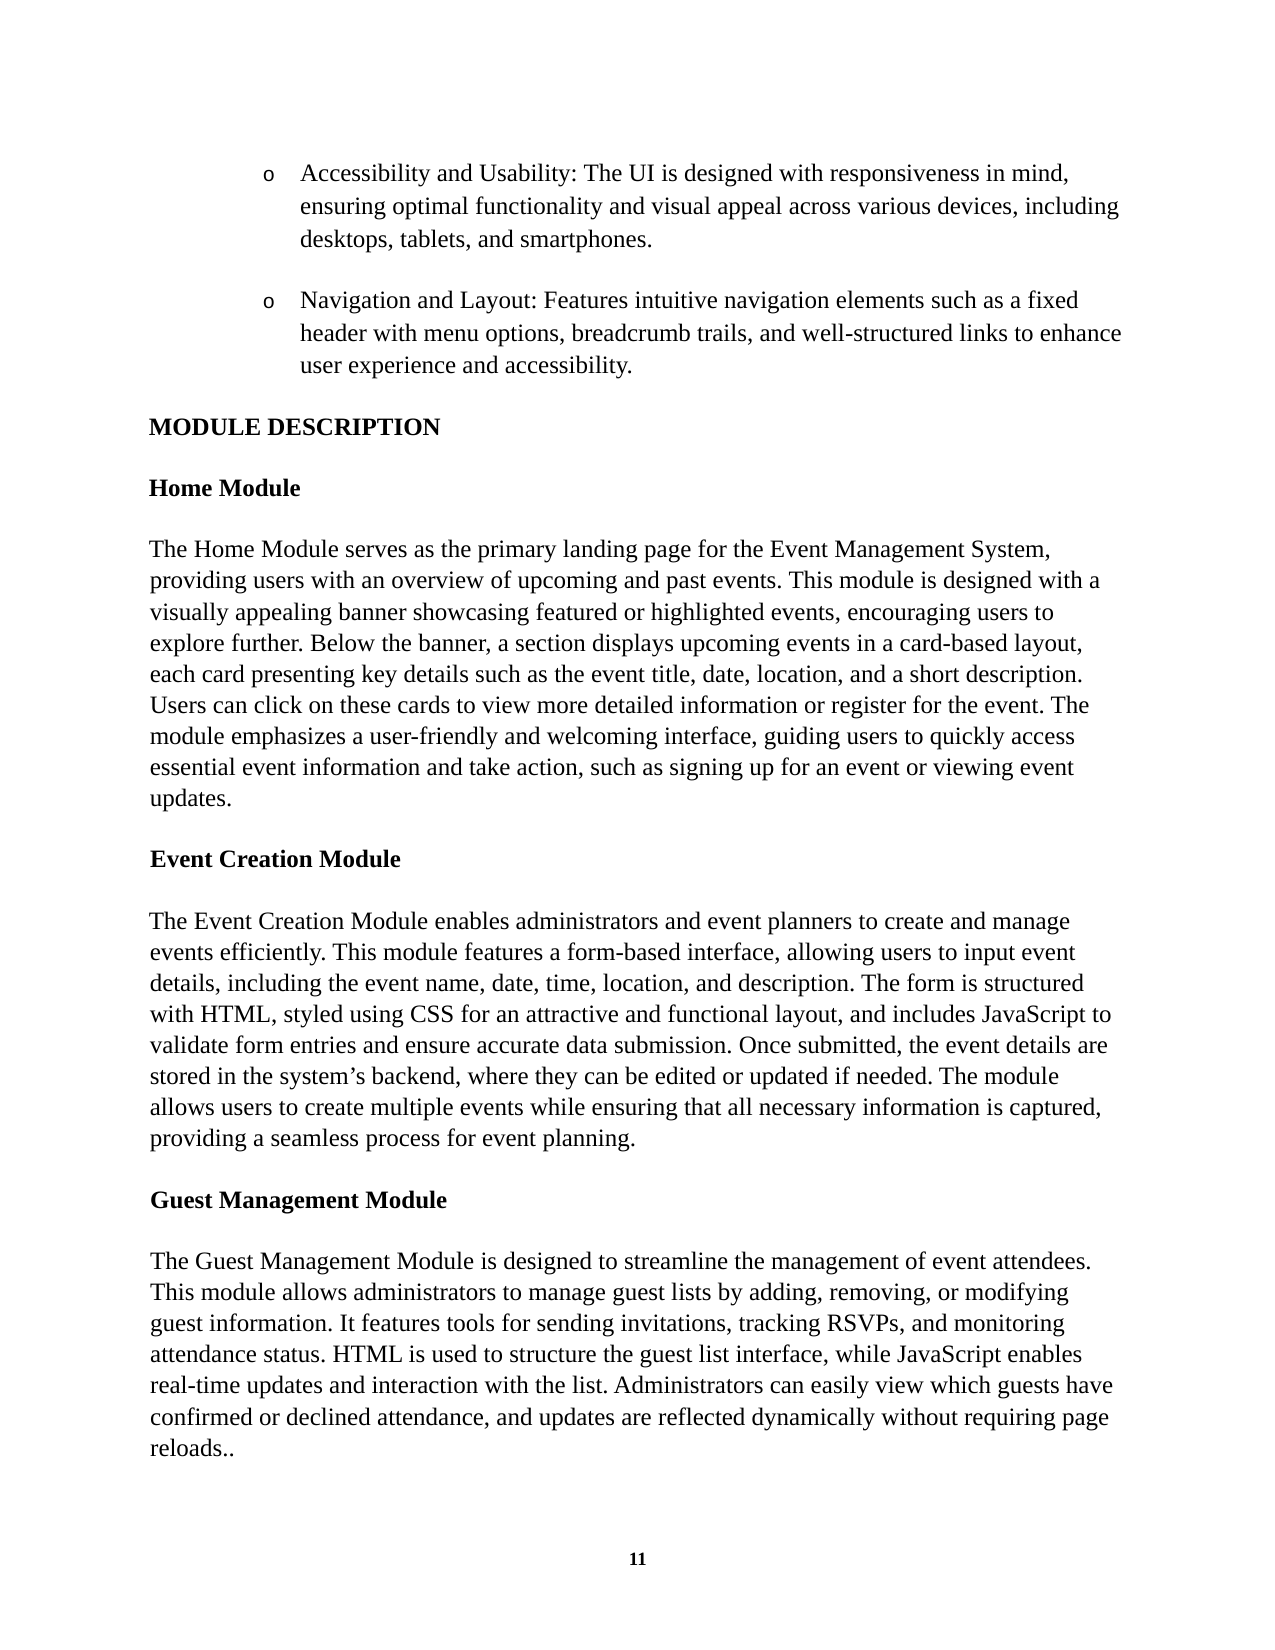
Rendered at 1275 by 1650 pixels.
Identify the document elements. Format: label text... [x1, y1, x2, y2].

subtitle MODULE DESCRIPTION [148, 412, 1125, 440]
subtitle Navigation and Layout: Features intuitive navigation elements such as a fixed header with menu options, breadcrumb trails, and well-structured links to enhance user experience and accessibility. [262, 285, 1125, 379]
subtitle Event Creation Module [150, 844, 1125, 873]
subtitle Home Module [148, 473, 1125, 502]
subtitle Accessibility and Usability: The UI is designed with responsiveness in mind, ensuring optimal functionality and visual appeal across various devices, including desktops, tablets, and smartphones. [262, 158, 1125, 252]
subtitle The Home Module serves as the primary landing page for the Event Management System, providing users with an overview of upcoming and past events. This module is designed with a visually appealing banner showcasing featured or highlighted events, encouraging users to explore further. Below the banner, a section displays upcoming events in a card-based layout, each card presenting key details such as the event title, date, location, and a short description. Users can click on these cards to view more detailed information or register for the event. The module emphasizes a user-friendly and welcoming interface, guiding users to quickly access essential event information and take action, such as signing up for an event or viewing event updates. [148, 534, 1125, 812]
subtitle Guest Management Module [150, 1185, 1125, 1213]
subtitle The Event Creation Module enables administrators and event planners to create and manage events efficiently. This module features a form-based interface, allowing users to input event details, including the event name, date, time, location, and description. The form is structured with HTML, styled using CSS for an attractive and functional layout, and includes JavaScript to validate form entries and ensure accurate data submission. Once submitted, the event details are stored in the system’s backend, where they can be edited or updated if needed. The module allows users to create multiple events while ensuring that all necessary information is captured, providing a seamless process for event planning. [148, 906, 1125, 1152]
subtitle The Guest Management Module is designed to streamline the management of event attendees. This module allows administrators to manage guest lists by adding, removing, or modifying guest information. It features tools for sending invitations, tracking RSVPs, and monitoring attendance status. HTML is used to structure the guest list interface, while JavaScript enables real-time updates and interaction with the list. Administrators can easily view which guests have confirmed or declined attendance, and updates are reflected dynamically without requiring page reloads.. [150, 1246, 1125, 1461]
